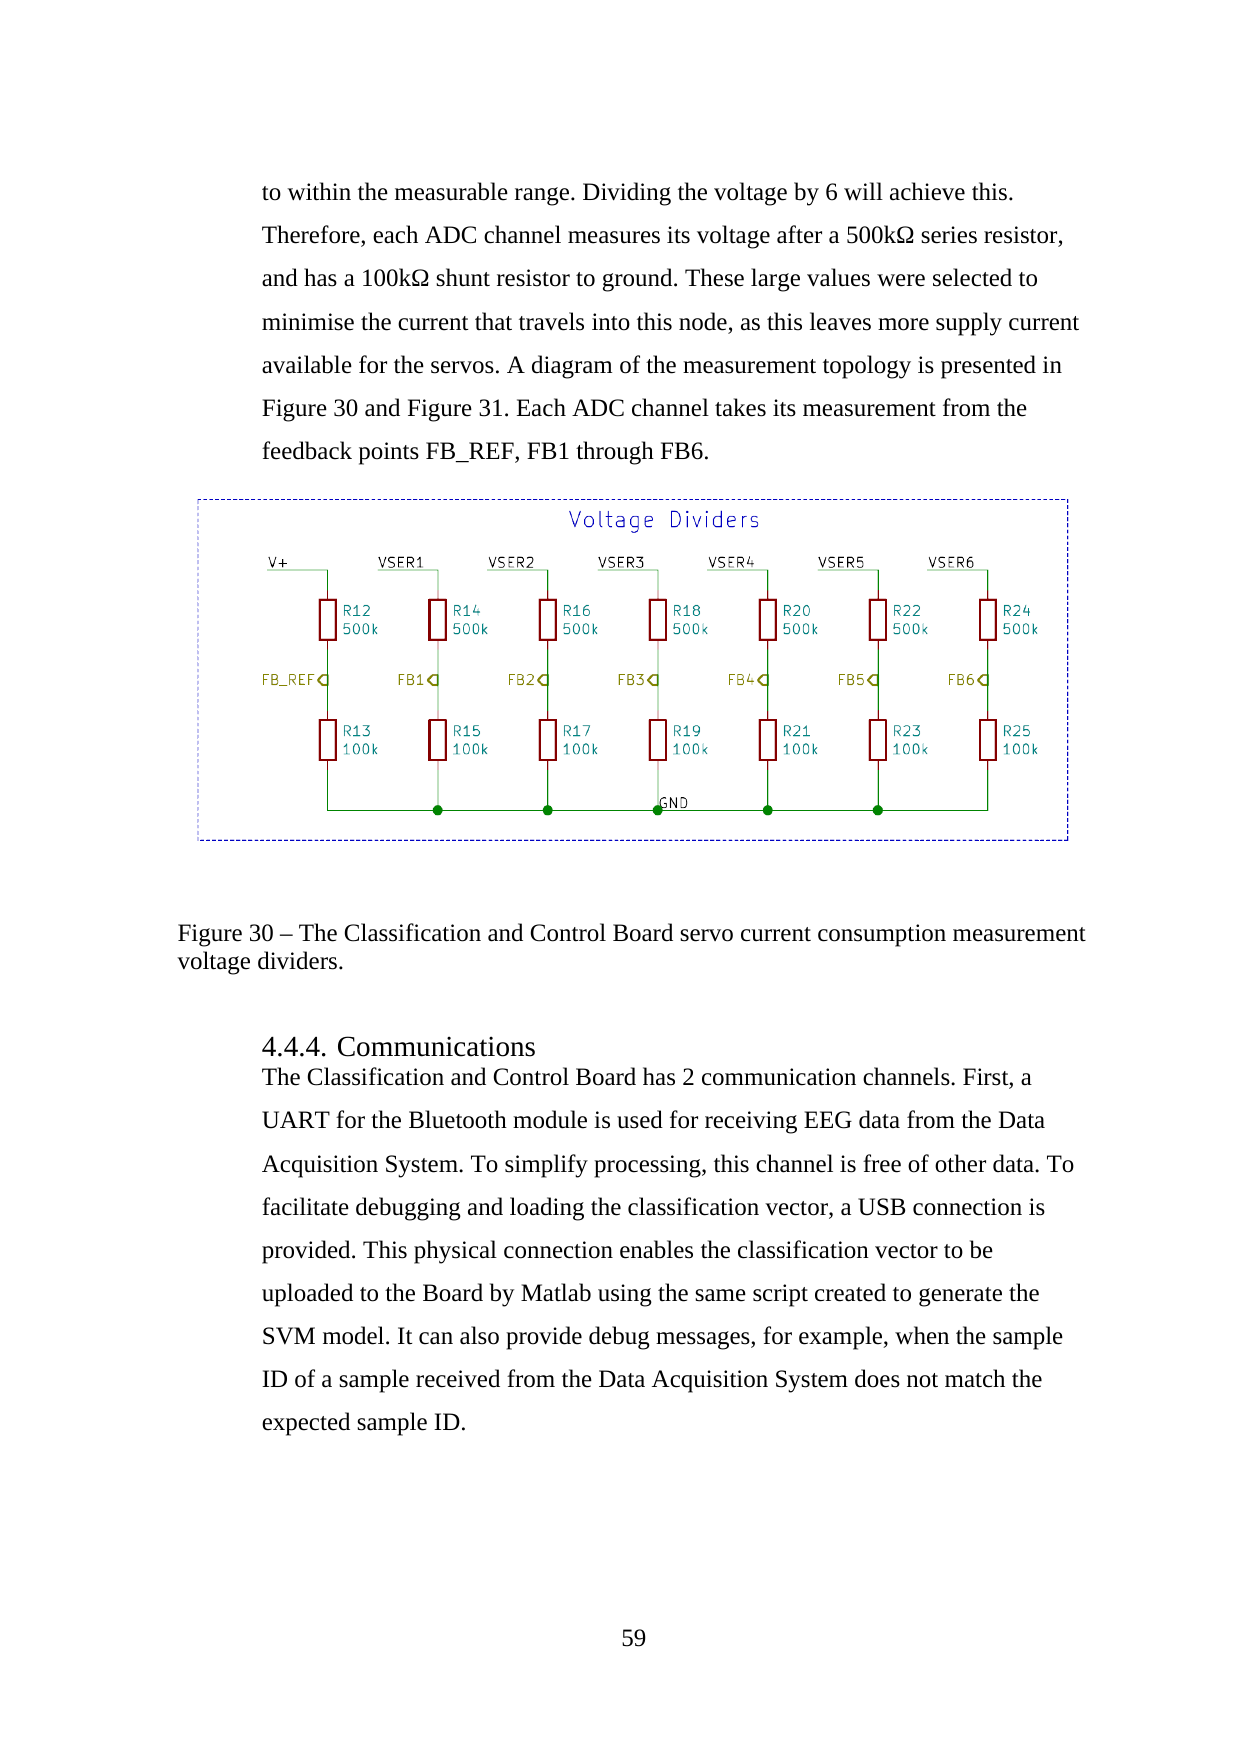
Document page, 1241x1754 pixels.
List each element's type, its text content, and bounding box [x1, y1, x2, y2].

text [262, 177, 1090, 465]
text The Classification and Control Board has 2 communication channels. First, a UART for the Bluetooth module is used for receiving EEG data from the Data Acquisition System. To simplify processing, this channel is free of other data. To facilitate debugging and loading the classification vector, a USB connection is provided. This physical connection enables the classification vector to be uploaded to the Board by Matlab using the same script created to generate the SVM model. It can also provide debug messages, for example, when the sample ID of a sample received from the Data Acquisition System does not match the expected sample ID. [262, 1062, 1090, 1436]
picture [194, 495, 1073, 846]
subtitle Communications [262, 1029, 1090, 1062]
